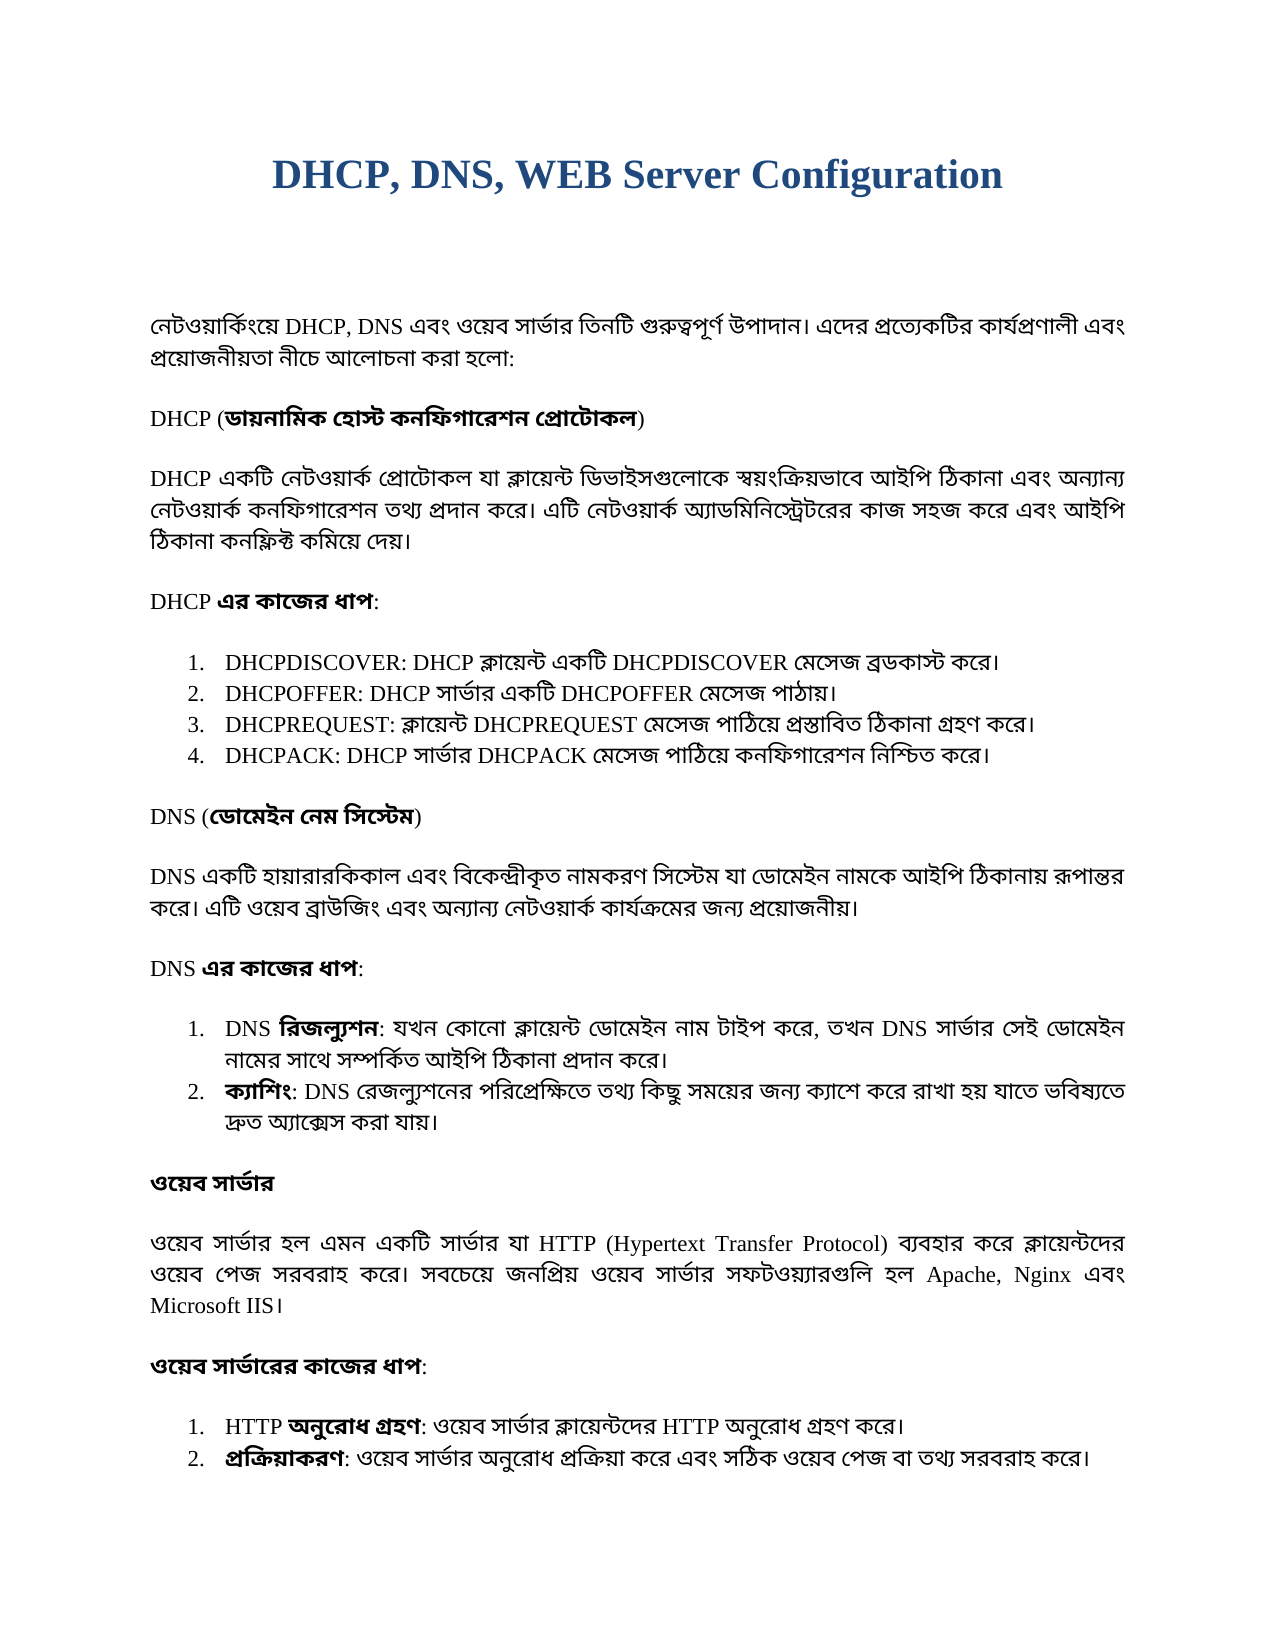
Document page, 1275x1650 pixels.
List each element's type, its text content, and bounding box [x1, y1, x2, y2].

list HTTP অনুরোধ গ্রহণ: ওয়েব সার্ভার ক্লায়েন্টদের HTTP অনুরোধ গ্রহণ করে। [187, 1410, 1125, 1441]
text ওয়েব সার্ভার [150, 1166, 1125, 1198]
text DHCP (ডায়নামিক হোস্ট কনফিগারেশন প্রোটোকল) [150, 402, 1125, 433]
text DHCP একটি নেটওয়ার্ক প্রোটোকল যা ক্লায়েন্ট ডিভাইসগুলোকে স্বয়ংক্রিয়ভাবে আইপি ঠিকানা এবং অন্যান্য নেটওয়ার্ক কনফিগারেশন তথ্য প্রদান করে। এটি নেটওয়ার্ক অ্যাডমিনিস্ট্রেটরের কাজ সহজ করে এবং আইপি ঠিকানা কনফ্লিক্ট কমিয়ে দেয়। [150, 462, 1125, 556]
list DHCPREQUEST: ক্লায়েন্ট DHCPREQUEST মেসেজ পাঠিয়ে প্রস্তাবিত ঠিকানা গ্রহণ করে। [187, 708, 1125, 739]
text DNS এর কাজের ধাপ: [150, 952, 1125, 983]
list DHCPDISCOVER: DHCP ক্লায়েন্ট একটি DHCPDISCOVER মেসেজ ব্রডকাস্ট করে। [187, 646, 1125, 677]
text DNS একটি হায়ারারকিকাল এবং বিকেন্দ্রীকৃত নামকরণ সিস্টেম যা ডোমেইন নামকে আইপি ঠিকানায় রূপান্তর করে। এটি ওয়েব ব্রাউজিং এবং অন্যান্য নেটওয়ার্ক কার্যক্রমের জন্য প্রয়োজনীয়। [150, 860, 1125, 923]
text DHCP এর কাজের ধাপ: [150, 585, 1125, 616]
list ক্যাশিং: DNS রেজল্যুশনের পরিপ্রেক্ষিতে তথ্য কিছু সময়ের জন্য ক্যাশে করে রাখা হয় যাতে ভবিষ্যতে দ্রুত অ্যাক্সেস করা যায়। [187, 1075, 1125, 1137]
text নেটওয়ার্কিংয়ে DHCP, DNS এবং ওয়েব সার্ভার তিনটি গুরুত্বপূর্ণ উপাদান। এদের প্রত্যেকটির কার্যপ্রণালী এবং প্রয়োজনীয়তা নীচে আলোচনা করা হলো: [150, 310, 1125, 373]
text ওয়েব সার্ভার হল এমন একটি সার্ভার যা HTTP (Hypertext Transfer Protocol) ব্যবহার করে ক্লায়েন্টদের ওয়েব পেজ সরবরাহ করে। সবচেয়ে জনপ্রিয় ওয়েব সার্ভার সফটওয়্যারগুলি হল Apache, Nginx এবং Microsoft IIS। [150, 1227, 1125, 1321]
list DHCPACK: DHCP সার্ভার DHCPACK মেসেজ পাঠিয়ে কনফিগারেশন নিশ্চিত করে। [187, 739, 1125, 771]
list প্রক্রিয়াকরণ: ওয়েব সার্ভার অনুরোধ প্রক্রিয়া করে এবং সঠিক ওয়েব পেজ বা তথ্য সরবরাহ করে। [187, 1441, 1125, 1473]
list DHCPOFFER: DHCP সার্ভার একটি DHCPOFFER মেসেজ পাঠায়। [187, 677, 1125, 708]
text ওয়েব সার্ভারের কাজের ধাপ: [150, 1350, 1125, 1381]
text DHCP, DNS, WEB Server Configuration [150, 150, 1125, 198]
text DNS (ডোমেইন নেম সিস্টেম) [150, 800, 1125, 831]
list DNS রিজল্যুশন: যখন কোনো ক্লায়েন্ট ডোমেইন নাম টাইপ করে, তখন DNS সার্ভার সেই ডোমেইন নামের সাথে সম্পর্কিত আইপি ঠিকানা প্রদান করে। [187, 1012, 1125, 1075]
